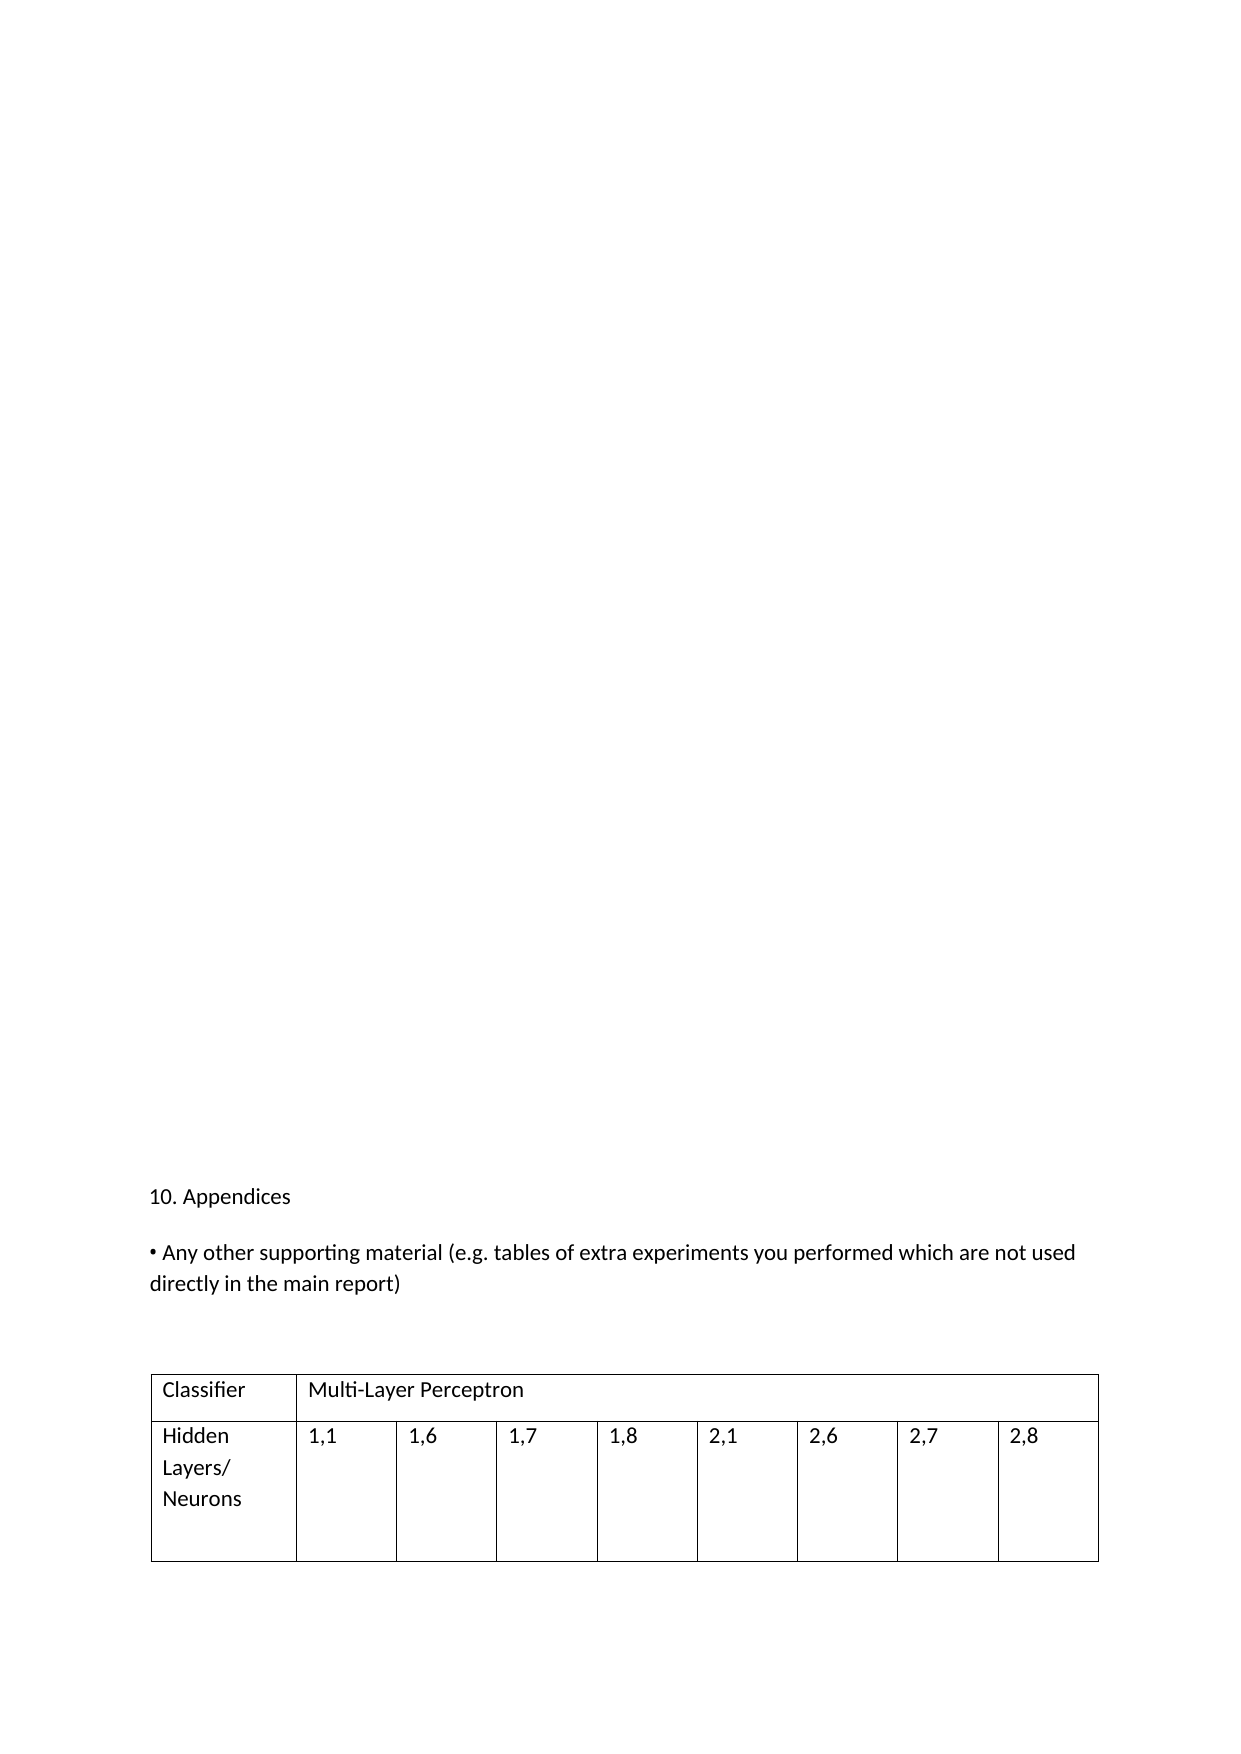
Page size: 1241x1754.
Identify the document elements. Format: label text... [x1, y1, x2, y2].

table_cell 2,6 [798, 1422, 897, 1561]
table_header Classifier [152, 1375, 296, 1421]
table_cell 1,8 [598, 1422, 697, 1561]
table_header [798, 1375, 898, 1421]
table_cell 1,6 [397, 1422, 496, 1561]
table_cell 1,7 [497, 1422, 597, 1561]
table_header Multi-Layer Perceptron [297, 1375, 597, 1421]
table_cell 2,7 [898, 1422, 998, 1561]
table_cell Hidden Layers/ Neurons [152, 1422, 296, 1561]
table_cell 1,1 [297, 1422, 396, 1561]
text • Any other supporting material (e.g. tables of extra experiments you performed which are not used directly in the main report) [148, 1235, 1095, 1297]
table_header [698, 1375, 798, 1421]
table_cell 2,1 [698, 1422, 797, 1561]
table_header [898, 1375, 998, 1421]
text 10. Appendices [148, 1182, 1095, 1210]
table_header [998, 1375, 1098, 1421]
table_cell 2,8 [999, 1422, 1098, 1561]
table_header [597, 1375, 697, 1421]
